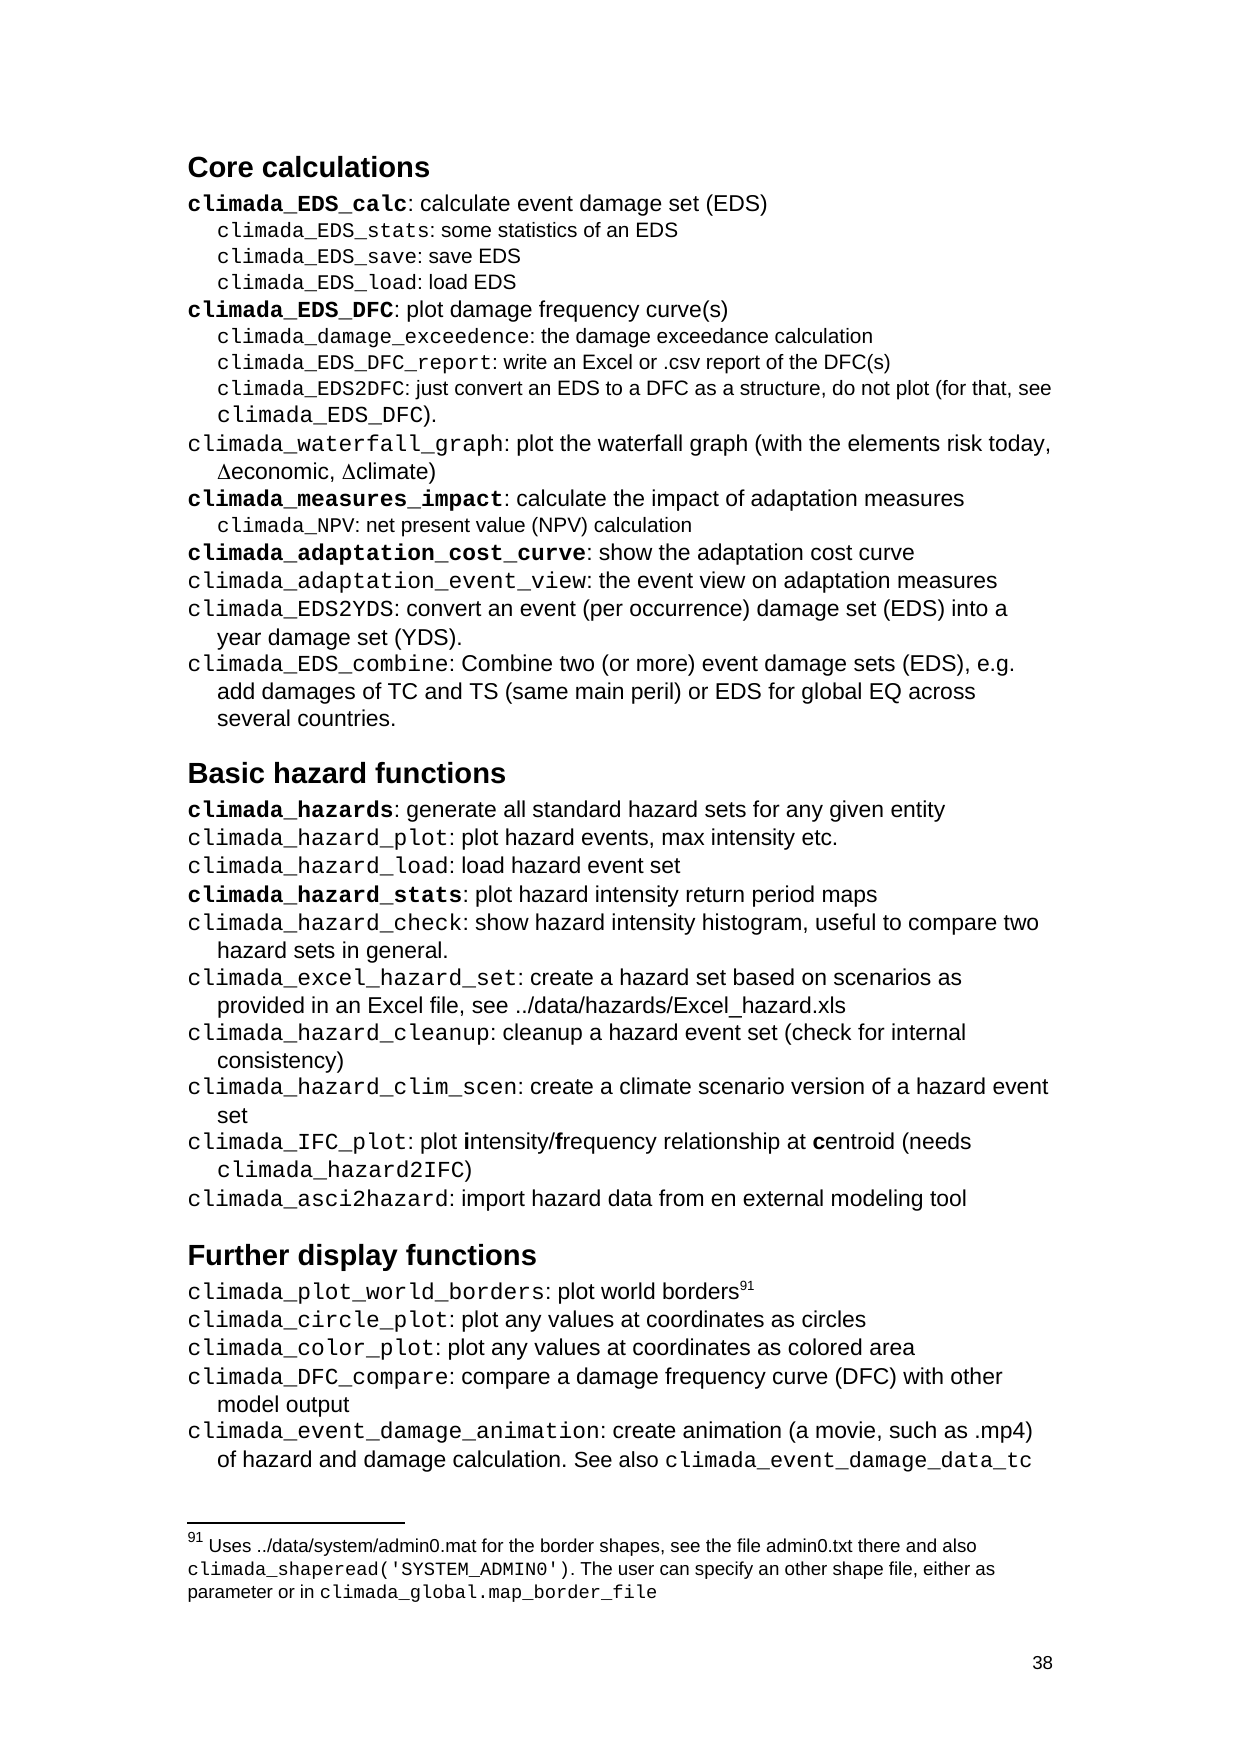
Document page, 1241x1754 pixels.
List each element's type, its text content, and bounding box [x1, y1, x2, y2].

subtitle Further display functions [187, 1238, 1053, 1271]
text climada_hazard_check: show hazard intensity histogram, useful to compare two hazard sets in general. [187, 909, 1053, 964]
text climada_event_damage_animation: create animation (a movie, such as .mp4) of hazard and damage calculation. See also climada_event_damage_data_tc [187, 1417, 1053, 1474]
text climada_hazard_load: load hazard event set [187, 852, 1053, 881]
text climada_EDS_combine: Combine two (or more) event damage sets (EDS), e.g. add damages of TC and TS (same main peril) or EDS for global EQ across several countries. [187, 650, 1053, 731]
text climada_color_plot: plot any values at coordinates as colored area [187, 1334, 1053, 1363]
text climada_circle_plot: plot any values at coordinates as circles [187, 1306, 1053, 1334]
text climada_NPV: net present value (NPV) calculation [217, 513, 1053, 539]
text climada_asci2hazard: import hazard data from en external modeling tool [187, 1184, 1053, 1213]
text climada_EDS2DFC: just convert an EDS to a DFC as a structure, do not plot (for that, see climada_EDS_DFC). [217, 376, 1053, 430]
text climada_waterfall_graph: plot the waterfall graph (with the elements risk today, economic, climate) [187, 430, 1053, 484]
text climada_DFC_compare: compare a damage frequency curve (DFC) with other model output [187, 1363, 1053, 1417]
text climada_hazard_cleanup: cleanup a hazard event set (check for internal consistency) [187, 1018, 1053, 1073]
text climada_EDS_DFC: plot damage frequency curve(s) [187, 296, 1053, 324]
text climada_EDS_calc: calculate event damage set (EDS) [187, 190, 1053, 218]
text climada_hazards: generate all standard hazard sets for any given entity [187, 796, 1053, 824]
subtitle Core calculations [187, 150, 1053, 183]
text climada_damage_exceedence: the damage exceedance calculation [217, 324, 1053, 350]
text climada_hazard_clim_scen: create a climate scenario version of a hazard event set [187, 1073, 1053, 1128]
subtitle Basic hazard functions [187, 756, 1053, 789]
text climada_adaptation_cost_curve: show the adaptation cost curve [187, 539, 1053, 567]
text climada_adaptation_event_view: the event view on adaptation measures [187, 567, 1053, 595]
text climada_EDS2YDS: convert an event (per occurrence) damage set (EDS) into a year damage set (YDS). [187, 595, 1053, 650]
text climada_hazard_plot: plot hazard events, max intensity etc. [187, 824, 1053, 852]
text climada_EDS_load: load EDS [217, 270, 1053, 296]
text climada_plot_world_borders: plot world borders [187, 1278, 1053, 1306]
text climada_EDS_DFC_report: write an Excel or .csv report of the DFC(s) [217, 350, 1053, 376]
text climada_EDS_save: save EDS [217, 244, 1053, 270]
text climada_IFC_plot: plot intensity/frequency relationship at centroid (needs climada_hazard2IFC) [187, 1128, 1053, 1184]
text climada_measures_impact: calculate the impact of adaptation measures [187, 484, 1053, 513]
text climada_excel_hazard_set: create a hazard set based on scenarios as provided in an Excel file, see ../data/hazards/Excel_hazard.xls [187, 964, 1053, 1018]
text climada_hazard_stats: plot hazard intensity return period maps [187, 881, 1053, 909]
text climada_EDS_stats: some statistics of an EDS [217, 218, 1053, 244]
